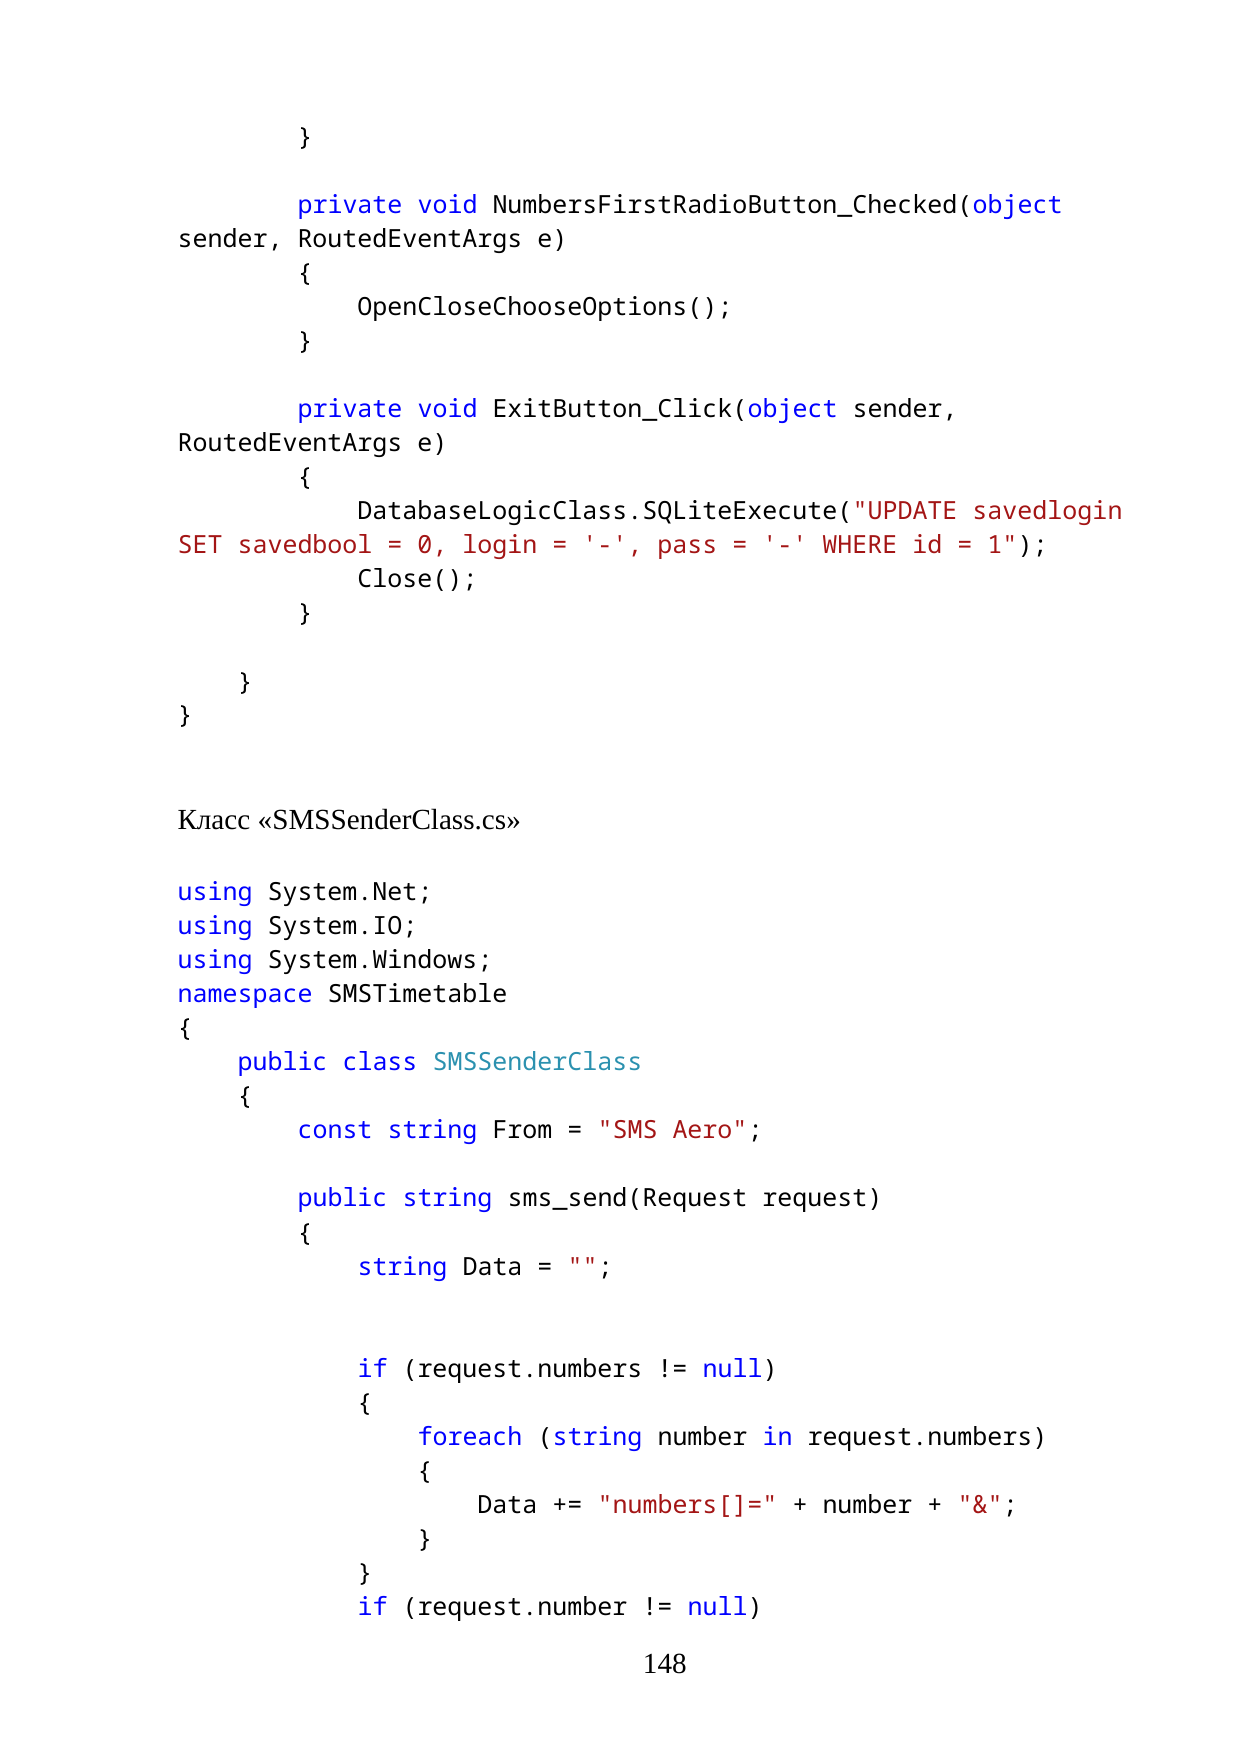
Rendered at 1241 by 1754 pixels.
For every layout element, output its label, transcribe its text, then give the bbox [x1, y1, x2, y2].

text OpenCloseChooseOptions(); [177, 288, 1152, 322]
text namespace SMSTimetable [177, 976, 1152, 1010]
text } [177, 1521, 1152, 1555]
text Close(); [177, 561, 1152, 595]
text { [177, 1078, 1152, 1112]
text { [177, 459, 1152, 493]
text using System.Net; [177, 873, 1152, 908]
text } [177, 595, 1152, 629]
text using System.IO; [177, 908, 1152, 942]
text } [177, 118, 1152, 152]
text } [177, 663, 1152, 697]
text string Data = ""; [177, 1248, 1152, 1282]
text Класс «SMSSenderClass.cs» [177, 802, 1152, 836]
text if (request.number != null) [177, 1589, 1152, 1623]
text public string sms_send(Request request) [177, 1180, 1152, 1214]
text using System.Windows; [177, 942, 1152, 976]
text } [177, 1555, 1152, 1589]
text private void NumbersFirstRadioButton_Checked(object sender, RoutedEventArgs e) [177, 186, 1152, 254]
text const string From = "SMS Aero"; [177, 1112, 1152, 1146]
text } [177, 322, 1152, 357]
text public class SMSSenderClass [177, 1044, 1152, 1078]
text { [177, 1214, 1152, 1248]
text DatabaseLogicClass.SQLiteExecute("UPDATE savedlogin SET savedbool = 0, login = '-', pass = '-' WHERE id = 1"); [177, 493, 1152, 561]
text private void ExitButton_Click(object sender, RoutedEventArgs e) [177, 391, 1152, 459]
text if (request.numbers != null) [177, 1350, 1152, 1384]
text } [177, 697, 1152, 731]
text foreach (string number in request.numbers) [177, 1418, 1152, 1453]
text Data += "numbers[]=" + number + "&"; [177, 1487, 1152, 1521]
text { [177, 1384, 1152, 1418]
text { [177, 1453, 1152, 1487]
text { [177, 1010, 1152, 1044]
text { [177, 254, 1152, 288]
